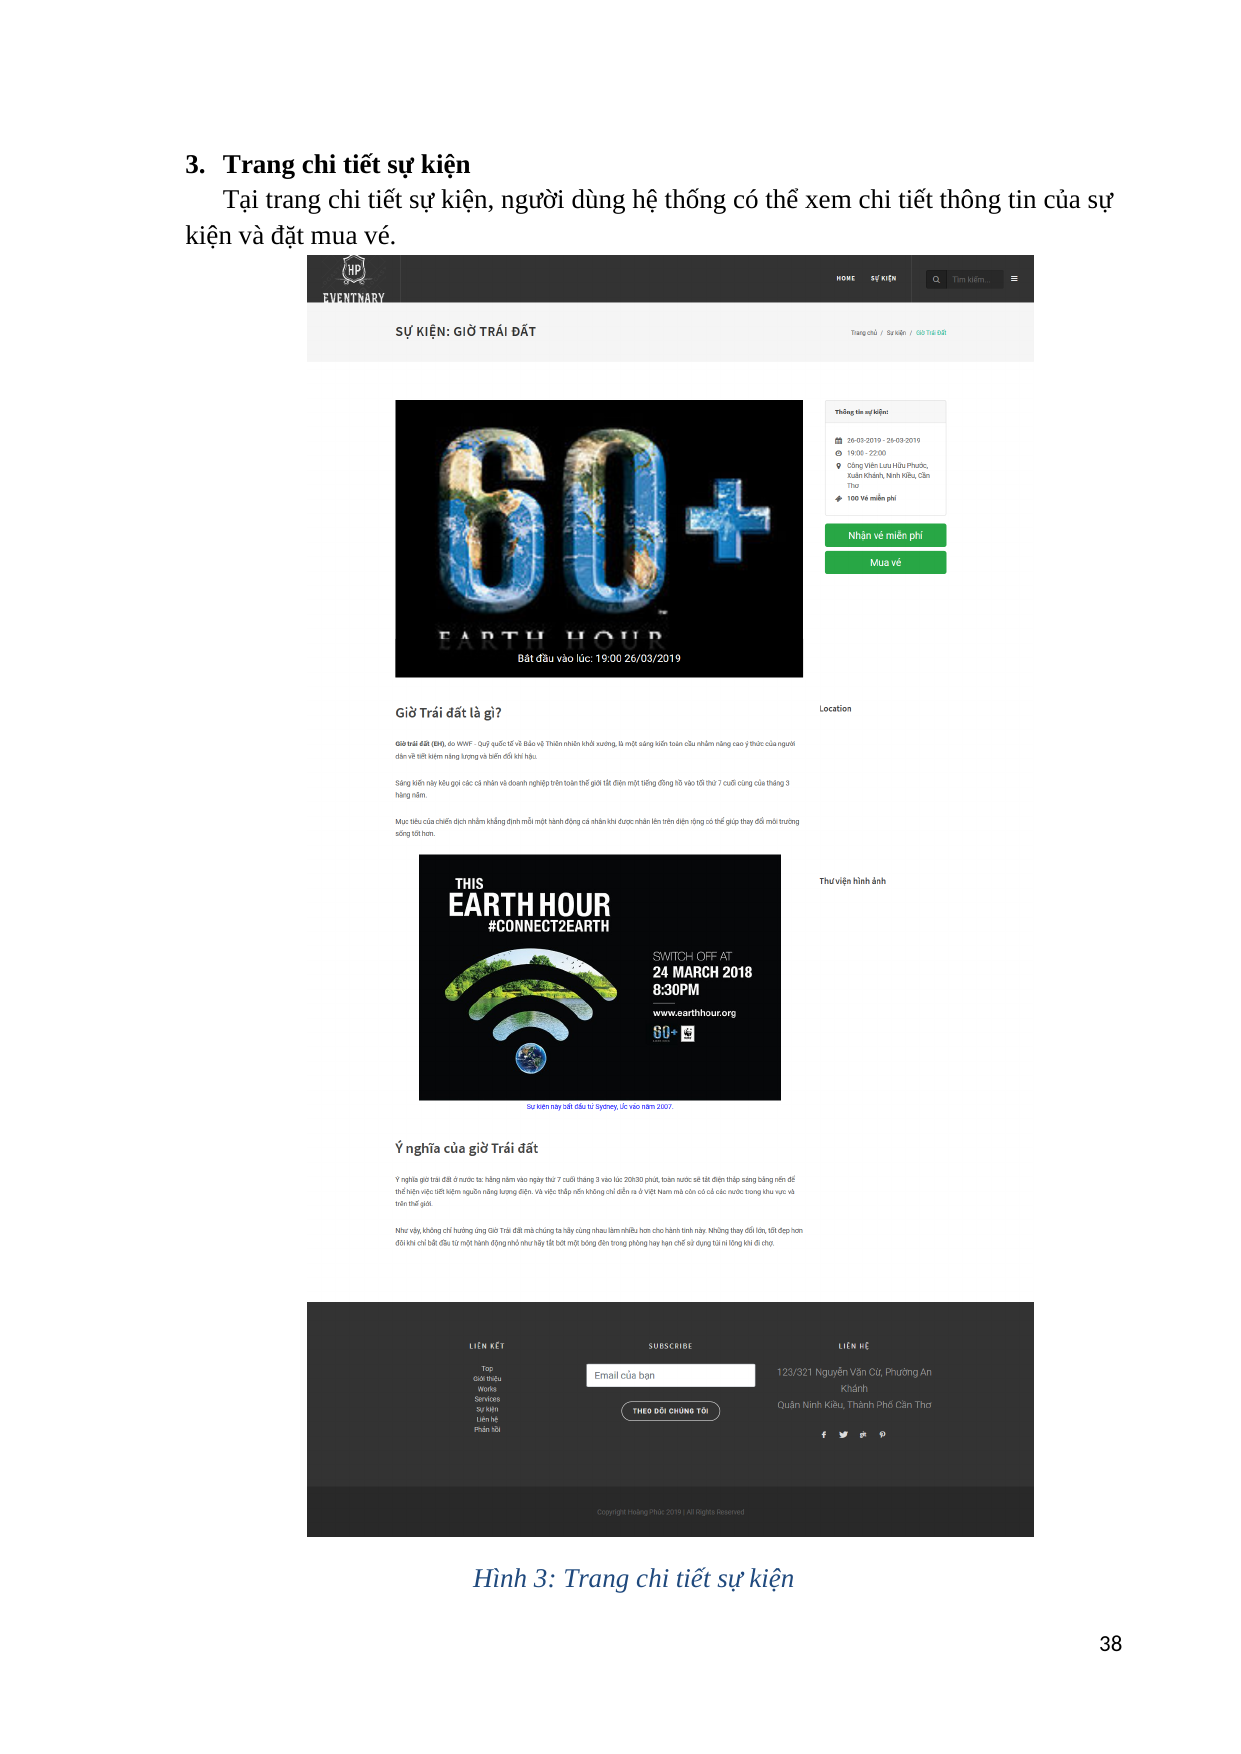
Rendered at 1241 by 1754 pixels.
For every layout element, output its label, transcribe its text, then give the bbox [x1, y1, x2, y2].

list Trang chi tiết sự kiện [185, 148, 1122, 179]
text Hình 3: Trang chi tiết sự kiện [148, 1562, 1122, 1593]
list Tại trang chi tiết sự kiện, người dùng hệ thống có thể xem chi tiết thông tin của sự kiện và đặt mua vé. [185, 183, 1122, 250]
picture [307, 255, 1034, 1537]
